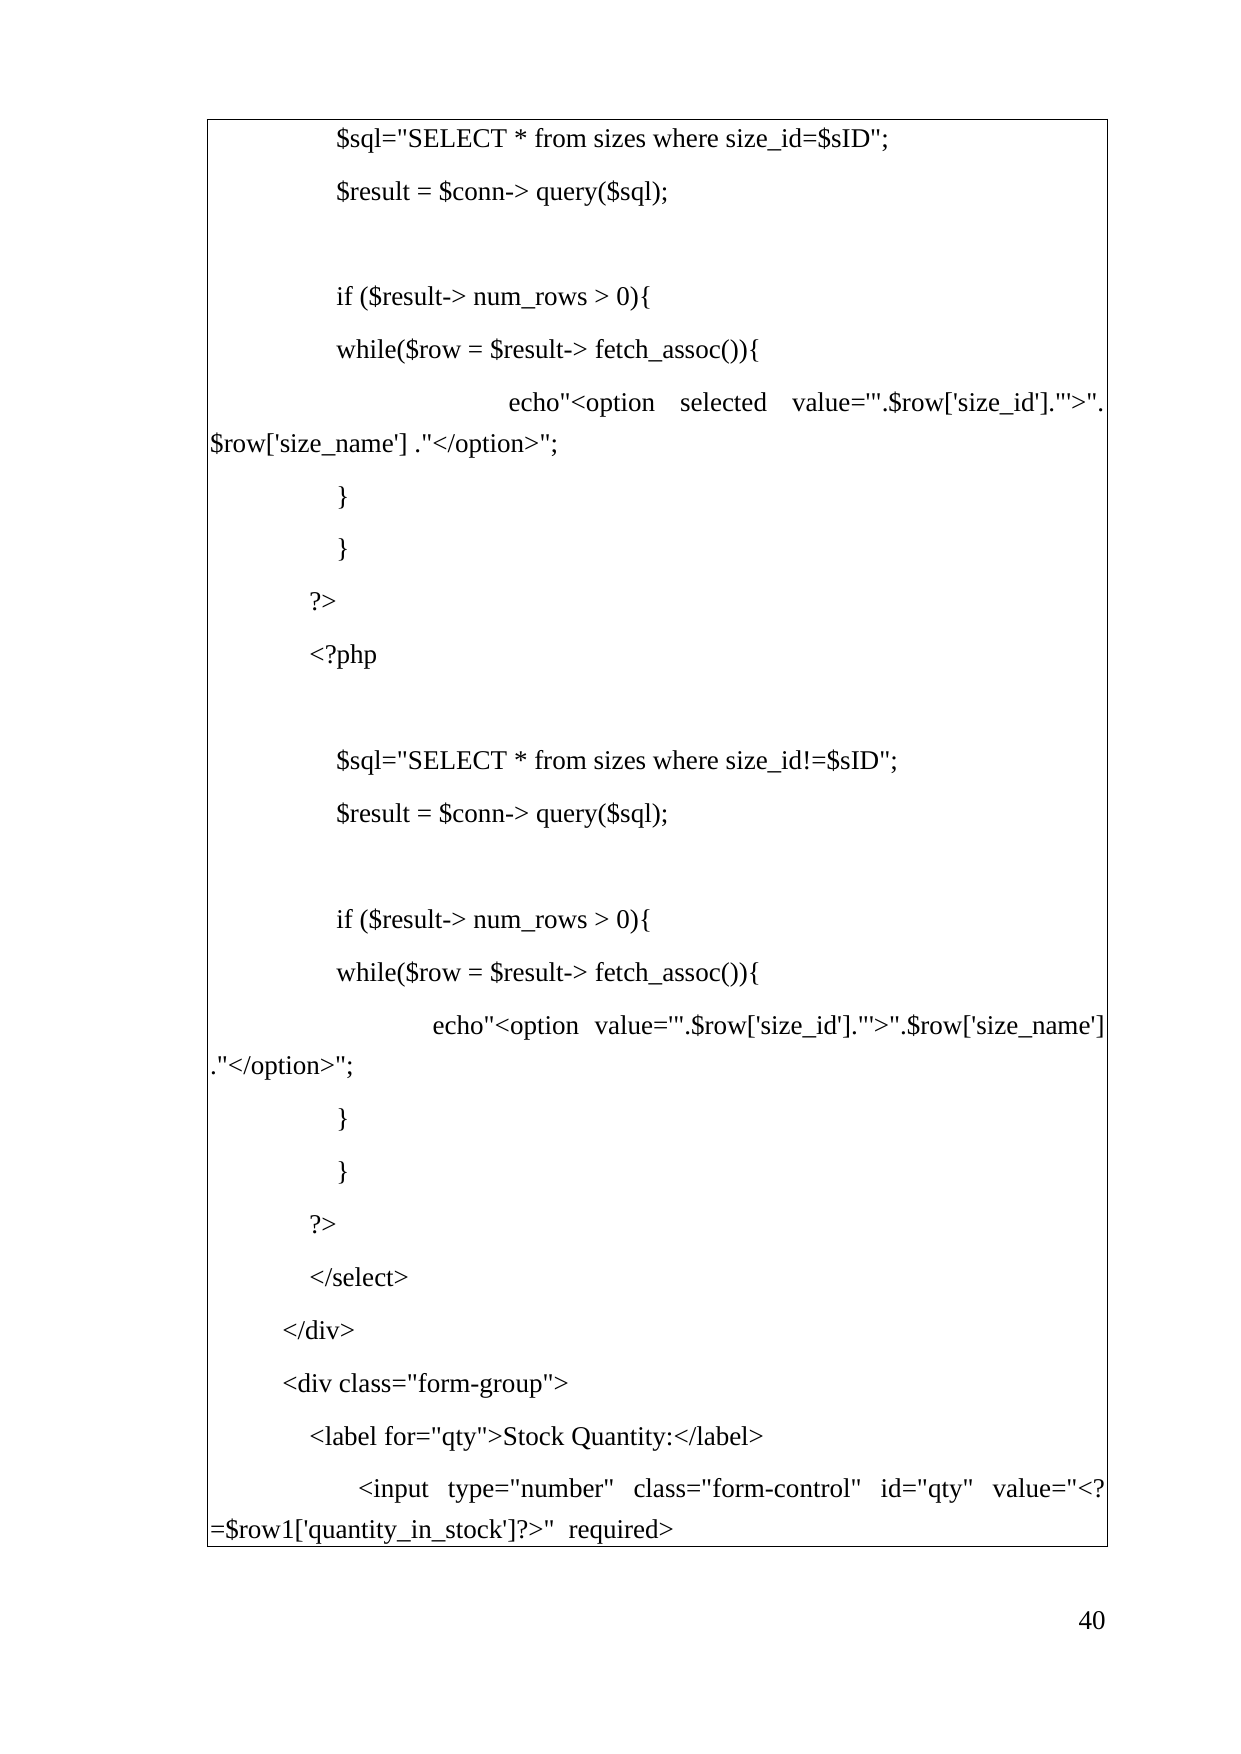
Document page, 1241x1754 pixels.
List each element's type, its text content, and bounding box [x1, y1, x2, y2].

text while($row = $result-> fetch_assoc()){ [208, 953, 1107, 987]
text <input type="number" class="form-control" id="qty" value="<?=$row1['quantity_in_stock']?>" required> [208, 1469, 1107, 1546]
text } [208, 477, 1107, 511]
text <label for="qty">Stock Quantity:</label> [208, 1417, 1107, 1451]
text echo"<option selected value='".$row['size_id']."'>".$row['size_name'] ."</option>"; [208, 383, 1107, 458]
text $sql="SELECT * from sizes where size_id=$sID"; [208, 120, 1107, 153]
text $result = $conn-> query($sql); [208, 172, 1107, 206]
text </select> [208, 1258, 1107, 1292]
text if ($result-> num_rows > 0){ [208, 900, 1107, 934]
text echo"<option value='".$row['size_id']."'>".$row['size_name'] ."</option>"; [208, 1006, 1107, 1080]
text ?> [208, 1205, 1107, 1239]
text <div class="form-group"> [208, 1364, 1107, 1398]
text $sql="SELECT * from sizes where size_id!=$sID"; [208, 741, 1107, 775]
text <?php [208, 635, 1107, 669]
text } [208, 1099, 1107, 1133]
text $result = $conn-> query($sql); [208, 794, 1107, 828]
text </div> [208, 1311, 1107, 1345]
text while($row = $result-> fetch_assoc()){ [208, 330, 1107, 364]
text if ($result-> num_rows > 0){ [208, 277, 1107, 312]
text } [208, 529, 1107, 564]
text } [208, 1152, 1107, 1186]
text ?> [208, 582, 1107, 617]
